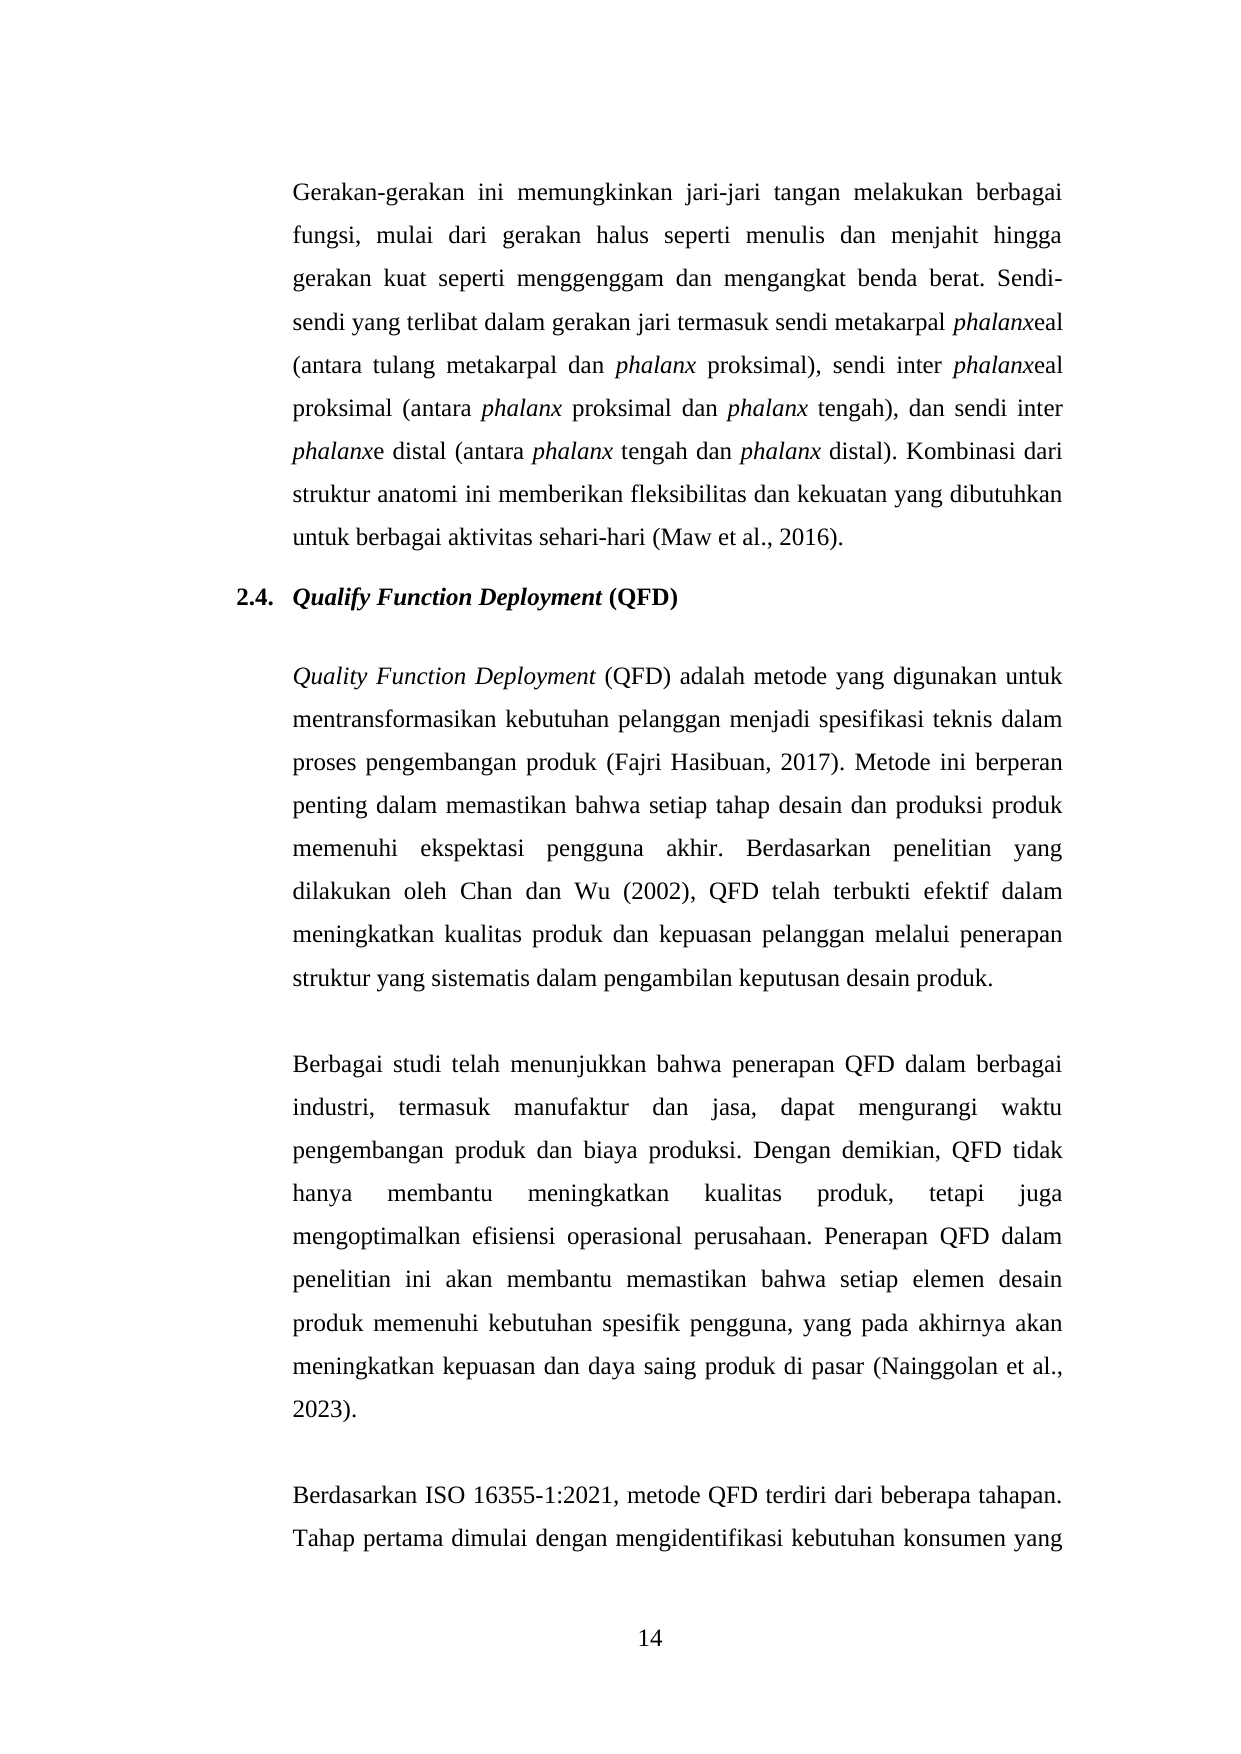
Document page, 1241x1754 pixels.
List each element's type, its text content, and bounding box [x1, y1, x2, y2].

list Berbagai studi telah menunjukkan bahwa penerapan QFD dalam berbagai industri, termasuk manufaktur dan jasa, dapat mengurangi waktu pengembangan produk dan biaya produksi. Dengan demikian, QFD tidak hanya membantu meningkatkan kualitas produk, tetapi juga mengoptimalkan efisiensi operasional perusahaan. Penerapan QFD dalam penelitian ini akan membantu memastikan bahwa setiap elemen desain produk memenuhi kebutuhan spesifik pengguna, yang pada akhirnya akan meningkatkan kepuasan dan daya saing produk di pasar (Nainggolan et al., 2023). [292, 1049, 1063, 1423]
subtitle Qualify Function Deployment (QFD) [236, 582, 1063, 611]
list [292, 1480, 1063, 1552]
list Quality Function Deployment (QFD) adalah metode yang digunakan untuk mentransformasikan kebutuhan pelanggan menjadi spesifikasi teknis dalam proses pengembangan produk (Fajri Hasibuan, 2017). Metode ini berperan penting dalam memastikan bahwa setiap tahap desain dan produksi produk memenuhi ekspektasi pengguna akhir. Berdasarkan penelitian yang dilakukan oleh Chan dan Wu (2002), QFD telah terbukti efektif dalam meningkatkan kualitas produk dan kepuasan pelanggan melalui penerapan struktur yang sistematis dalam pengambilan keputusan desain produk. [292, 661, 1063, 991]
text Gerakan-gerakan ini memungkinkan jari-jari tangan melakukan berbagai fungsi, mulai dari gerakan halus seperti menulis dan menjahit hingga gerakan kuat seperti menggenggam dan mengangkat benda berat. Sendi-sendi yang terlibat dalam gerakan jari termasuk sendi metakarpal phalanxeal (antara tulang metakarpal dan phalanx proksimal), sendi inter phalanxeal proksimal (antara phalanx proksimal dan phalanx tengah), dan sendi inter phalanxe distal (antara phalanx tengah dan phalanx distal). Kombinasi dari struktur anatomi ini memberikan fleksibilitas dan kekuatan yang dibutuhkan untuk berbagai aktivitas sehari-hari (Maw et al., 2016). [292, 177, 1063, 551]
